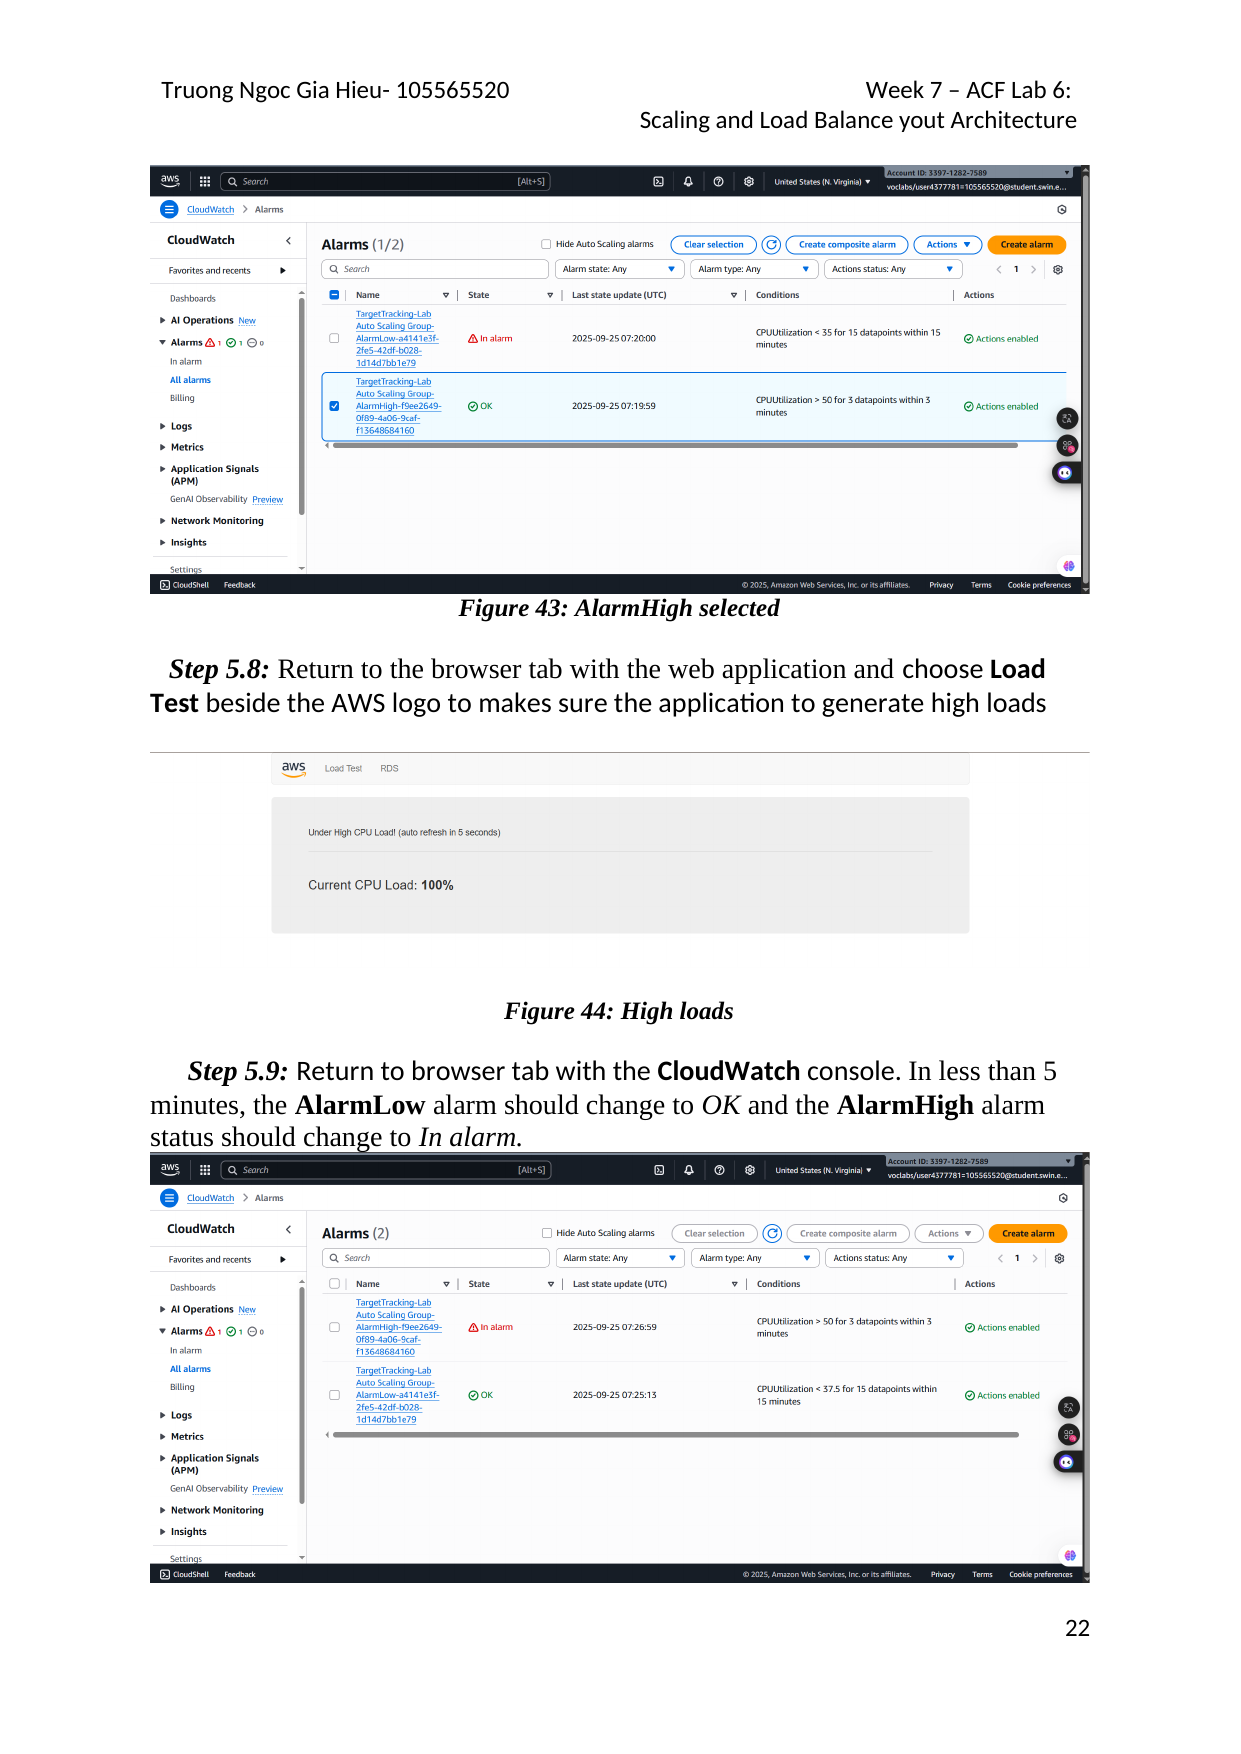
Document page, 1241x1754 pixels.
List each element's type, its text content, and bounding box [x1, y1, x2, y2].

text Figure 44: High loads [150, 996, 1090, 1025]
text Step 5.9: Return to browser tab with the CloudWatch console. In less than 5 minutes, the AlarmLow alarm should change to OK and the AlarmHigh alarm status should change to In alarm. [150, 1053, 1090, 1152]
picture [150, 1152, 1090, 1583]
picture [150, 752, 1090, 968]
text Step 5.8: Return to the browser tab with the web application and choose Load Test beside the AWS logo to makes sure the application to generate high loads [150, 651, 1090, 720]
text Figure 43: AlarmHigh selected [150, 594, 1090, 622]
picture [150, 165, 1090, 594]
